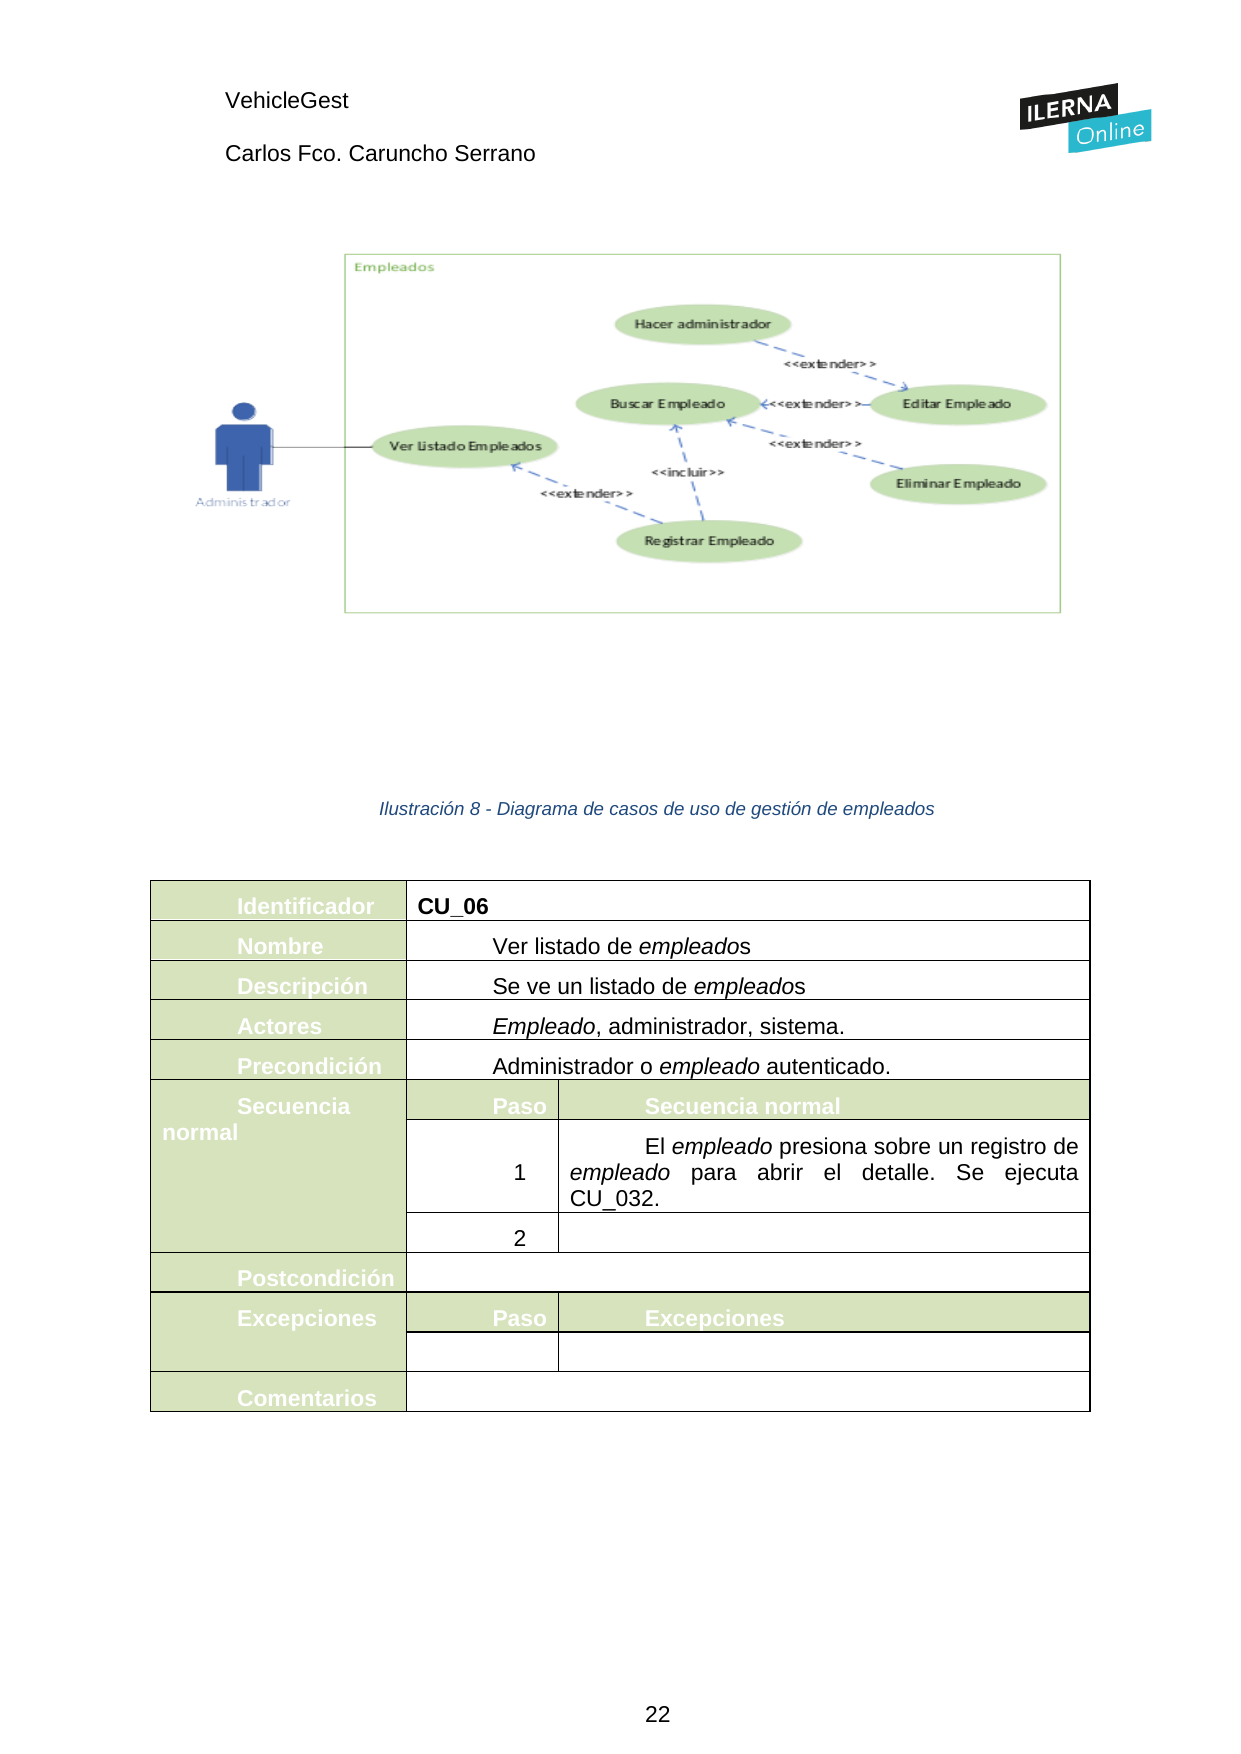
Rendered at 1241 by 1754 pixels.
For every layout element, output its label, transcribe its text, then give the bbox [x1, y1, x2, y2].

table_cell 1 [407, 1120, 558, 1212]
table_cell Precondición [151, 1040, 406, 1079]
table_cell [407, 1372, 1089, 1411]
table_cell Paso [407, 1293, 558, 1331]
table_cell Excepciones [559, 1293, 1089, 1331]
table_cell [407, 1333, 558, 1371]
table_cell Ver listado de empleados [407, 921, 1089, 959]
table_cell 2 [407, 1213, 558, 1252]
table_cell Excepciones [151, 1293, 406, 1371]
table_cell Administrador o empleado autenticado. [407, 1040, 1089, 1079]
table_cell Postcondición [151, 1253, 406, 1291]
table_cell Comentarios [151, 1372, 406, 1411]
table_cell Actores [151, 1000, 406, 1039]
table_cell Nombre [151, 921, 406, 959]
table_cell [559, 1213, 1089, 1252]
table_cell [407, 1253, 1089, 1291]
table_cell Secuencia normal [151, 1080, 406, 1252]
table_cell Se ve un listado de empleados [407, 961, 1089, 999]
table_cell [559, 1333, 1089, 1371]
table_header Identificador [151, 881, 406, 919]
picture [1020, 83, 1152, 153]
table_cell Paso [407, 1080, 558, 1119]
table_cell Descripción [151, 961, 406, 999]
text Ilustración - Diagrama de casos de uso de gestión de empleados [150, 798, 1090, 819]
table_cell Empleado, administrador, sistema. [407, 1000, 1089, 1039]
table_cell El empleado presiona sobre un registro de empleado para abrir el detalle. Se ejecuta CU_032. [559, 1120, 1089, 1212]
table_cell Secuencia normal [559, 1080, 1089, 1119]
table_header [407, 881, 1089, 919]
